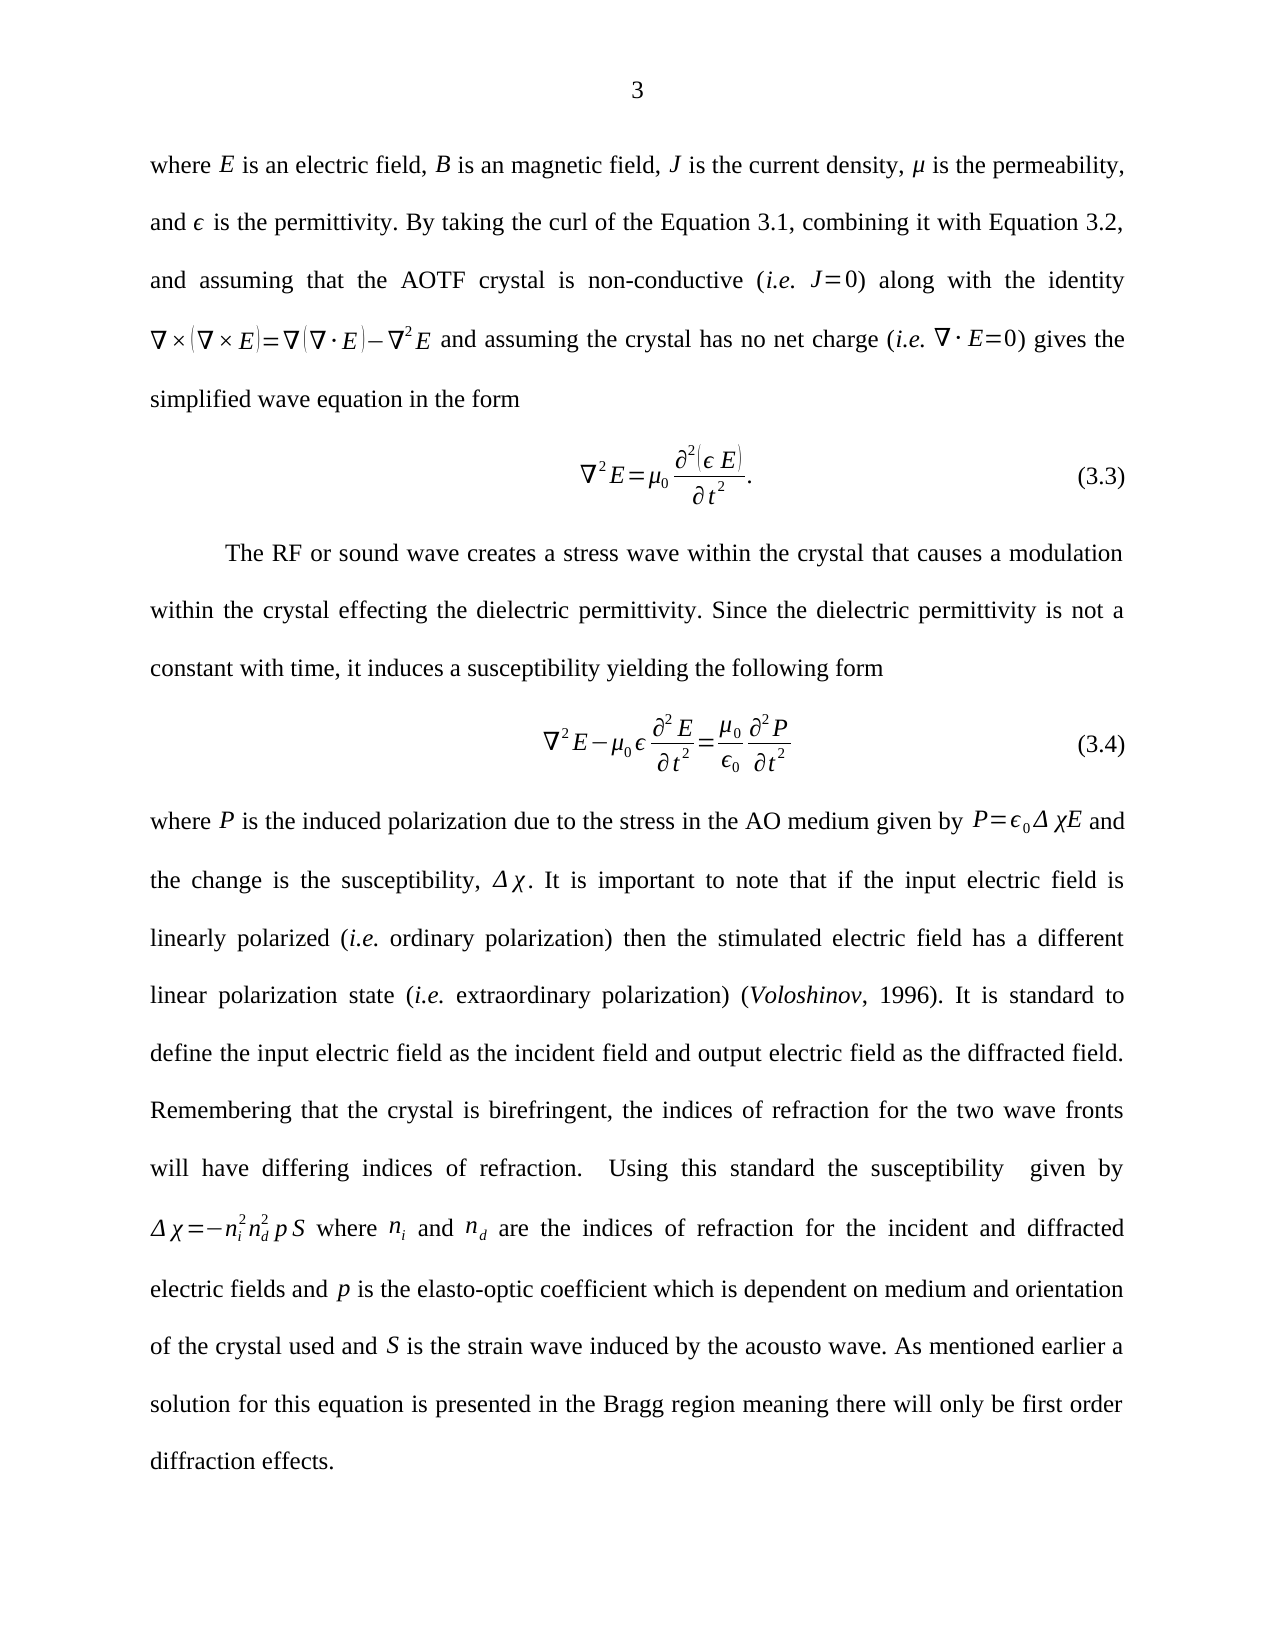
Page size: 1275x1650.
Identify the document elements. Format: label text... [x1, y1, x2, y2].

table_header (3.4) [1006, 710, 1136, 805]
text where is the induced polarization due to the stress in the AO medium given by and the change is the susceptibility, . It is important to note that if the input electric field is linearly polarized (i.e. ordinary polarization) then the stimulated electric field has a different linear polarization state (i.e. extraordinary polarization) (Voloshinov, 1996). It is standard to define the input electric field as the incident field and output electric field as the diffracted field. Remembering that the crystal is birefringent, the indices of refraction for the two wave fronts will have differing indices of refraction. Using this standard the susceptibility given by where and are the indices of refraction for the incident and diffracted electric fields and is the elasto-optic coefficient which is dependent on medium and orientation of the crystal used and is the strain wave induced by the acousto wave. As mentioned earlier a solution for this equation is presented in the Bragg region meaning there will only be first order diffraction effects. [150, 805, 1125, 1475]
text The RF or sound wave creates a stress wave within the crystal that causes a modulation within the crystal effecting the dielectric permittivity. Since the dielectric permittivity is not a constant with time, it induces a susceptibility yielding the following form [150, 538, 1125, 681]
table_header (3.3) [1006, 441, 1136, 538]
table_header [298, 710, 1006, 805]
text where is an electric field, is an magnetic field, is the current density, is the permeability, and is the permittivity. By taking the curl of the Equation 3.1, combining it with Equation 3.2, and assuming that the AOTF crystal is non-conductive (i.e. ) along with the identity and assuming the crystal has no net charge (i.e. ) gives the simplified wave equation in the form [150, 150, 1125, 413]
table_header [298, 441, 1006, 538]
